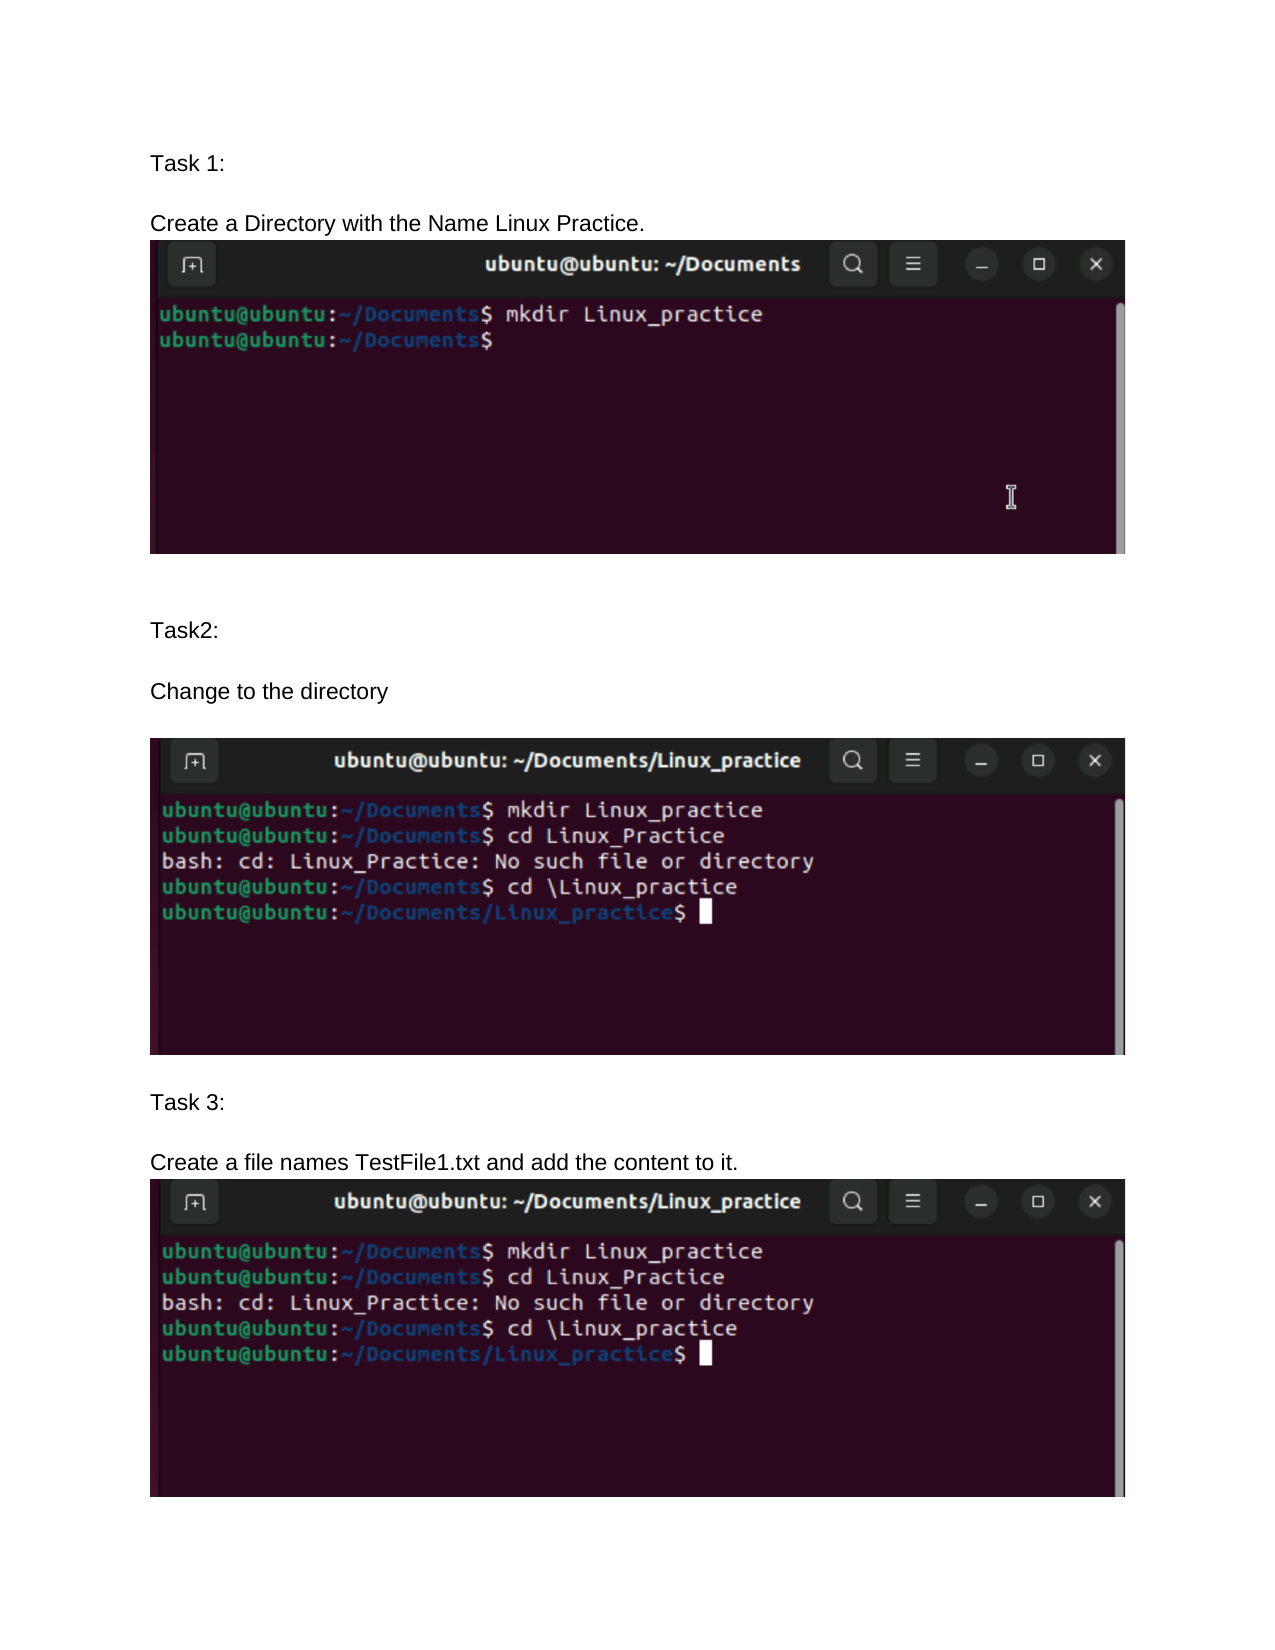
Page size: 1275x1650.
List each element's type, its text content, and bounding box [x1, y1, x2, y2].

text Create a Directory with the Name Linux Practice. [150, 210, 1125, 237]
text Change to the directory [150, 678, 1125, 704]
text Create a file names TestFile1.txt and add the content to it. [150, 1149, 1125, 1176]
text Task2: [150, 617, 1125, 644]
picture [150, 1179, 1125, 1497]
text Task 3: [150, 1089, 1125, 1115]
picture [150, 240, 1125, 554]
picture [150, 738, 1125, 1055]
text Task 1: [150, 150, 1125, 176]
